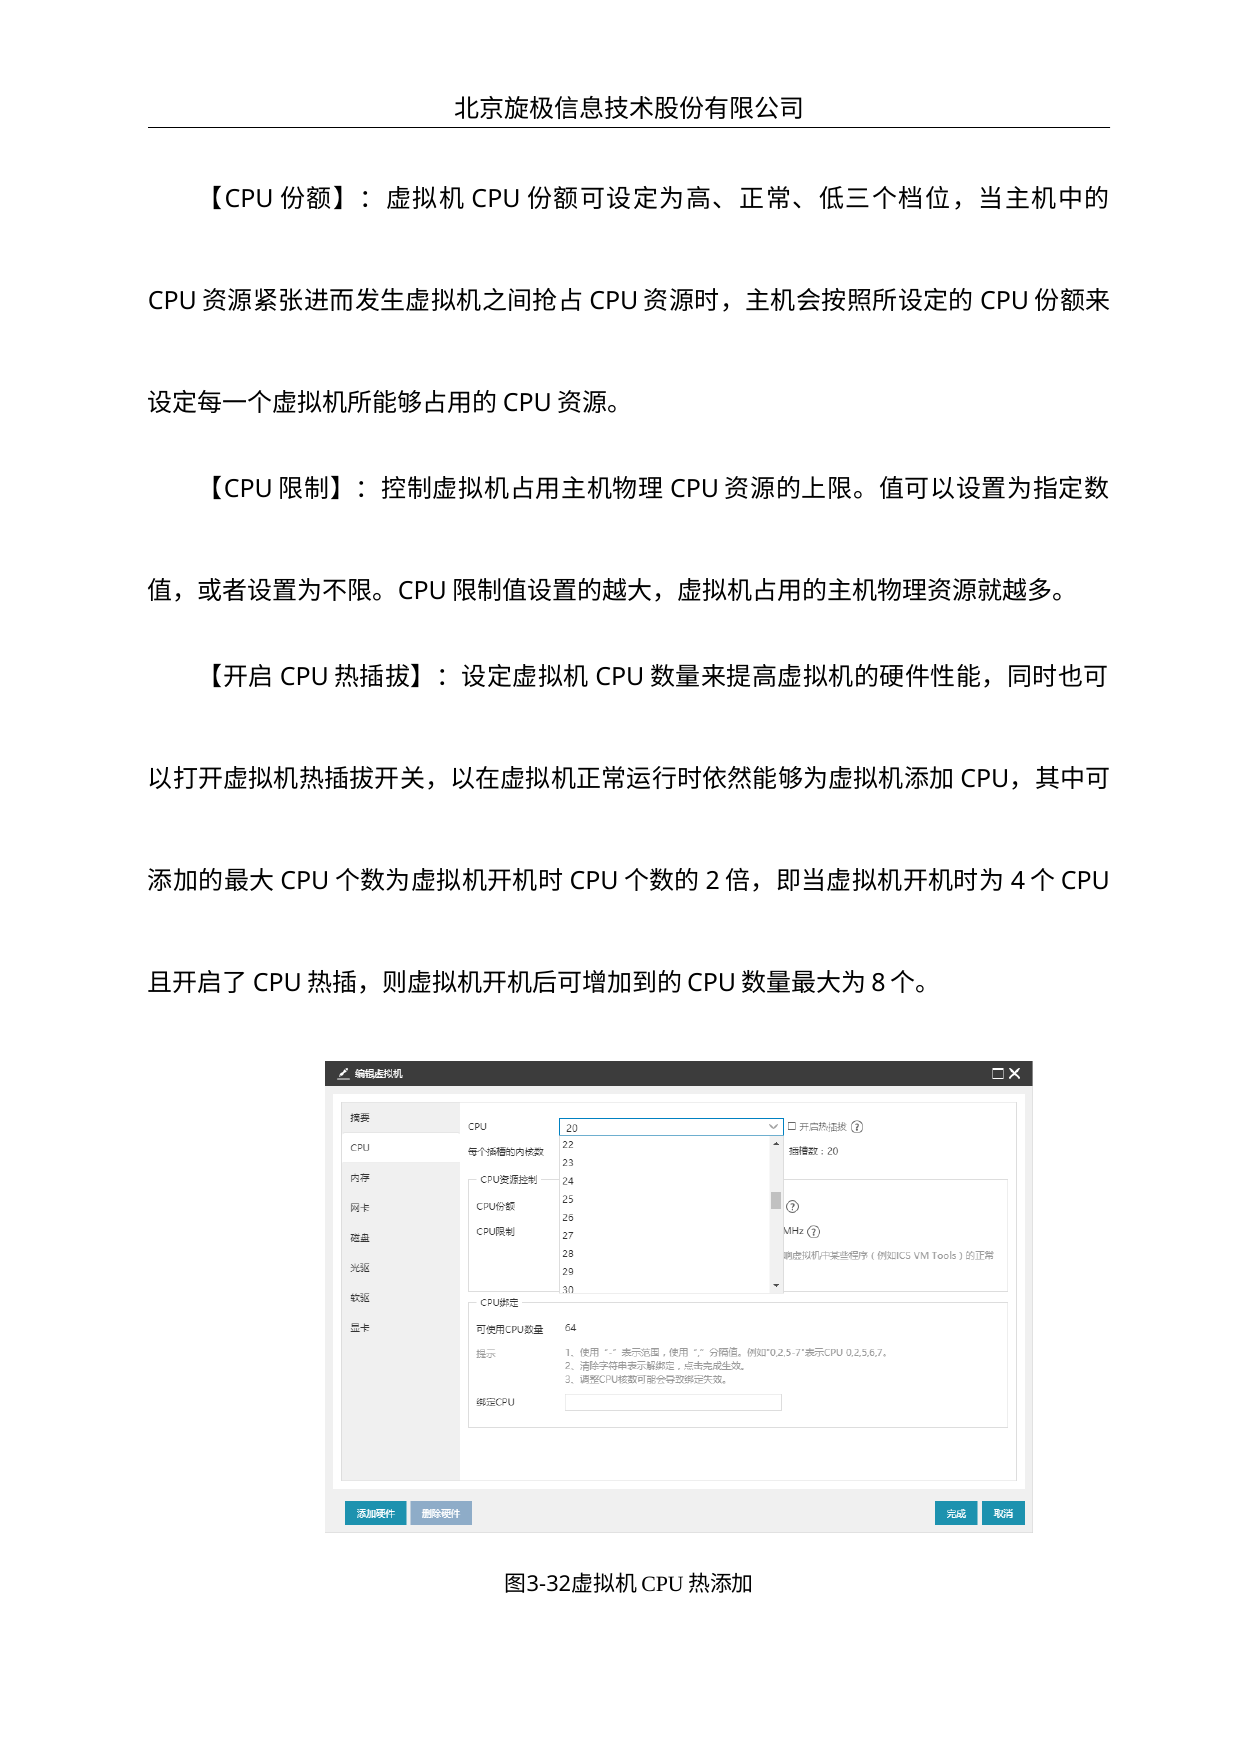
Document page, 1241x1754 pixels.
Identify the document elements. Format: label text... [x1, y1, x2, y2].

text 【CPU限制】：控制虚拟机占用主机物理CPU资源的上限。值可以设置为指定数值，或者设置为不限。CPU限制值设置的越大，虚拟机占用的主机物理资源就越多。 [148, 453, 1110, 622]
text 【CPU份额】：虚拟机CPU份额可设定为高、正常、低三个档位，当主机中的CPU资源紧张进而发生虚拟机之间抢占CPU资源时，主机会按照所设定的CPU份额来设定每一个虚拟机所能够占用的CPU资源。 [148, 163, 1110, 434]
picture [325, 1061, 1033, 1533]
text 【开启CPU热插拔】：设定虚拟机CPU数量来提高虚拟机的硬件性能，同时也可以打开虚拟机热插拔开关，以在虚拟机正常运行时依然能够为虚拟机添加CPU，其中可添加的最大CPU个数为虚拟机开机时CPU个数的2倍，即当虚拟机开机时为4个CPU且开启了CPU热插，则虚拟机开机后可增加到的CPU数量最大为8个。 [148, 641, 1110, 1014]
text 图3-32虚拟机CPU热添加 [148, 1566, 1110, 1598]
